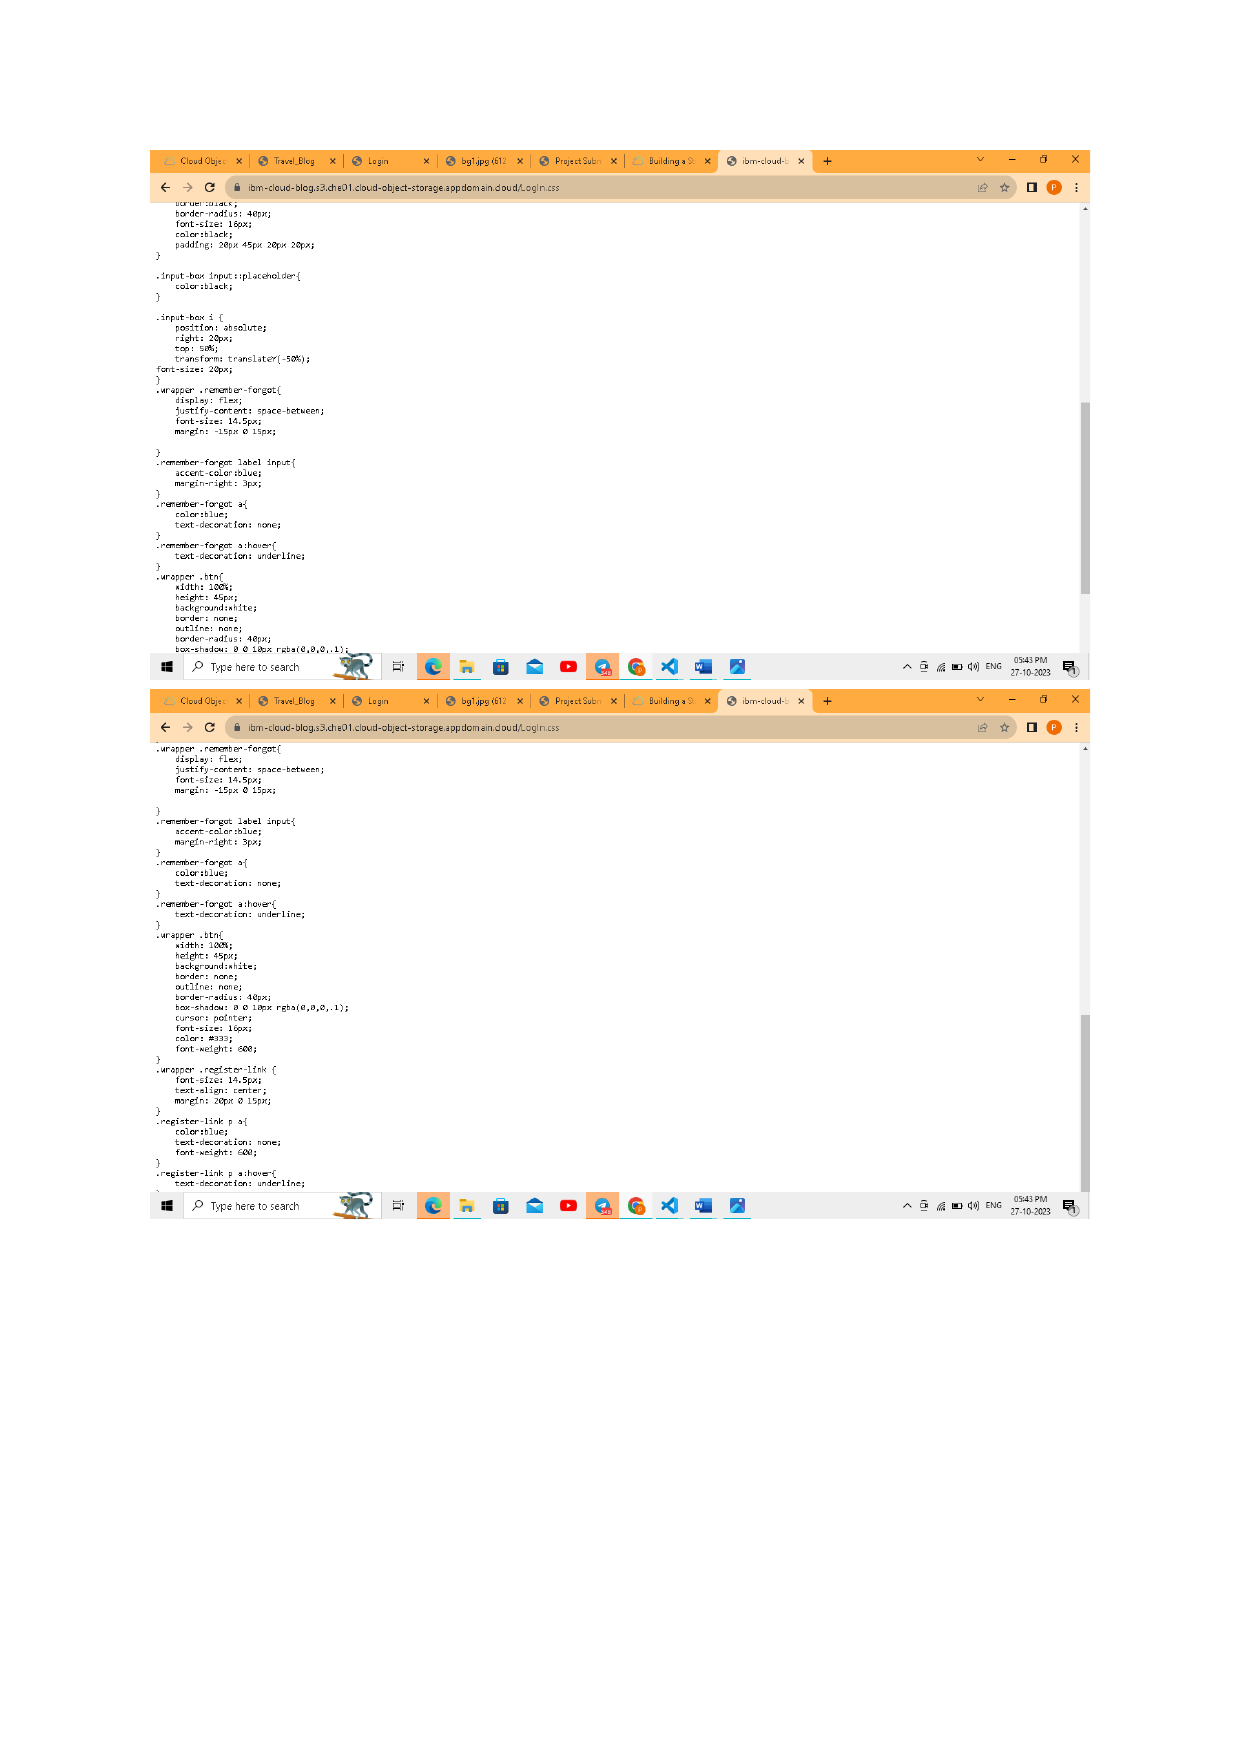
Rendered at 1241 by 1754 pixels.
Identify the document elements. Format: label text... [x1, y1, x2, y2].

picture [150, 689, 1091, 1219]
picture [150, 150, 1091, 680]
